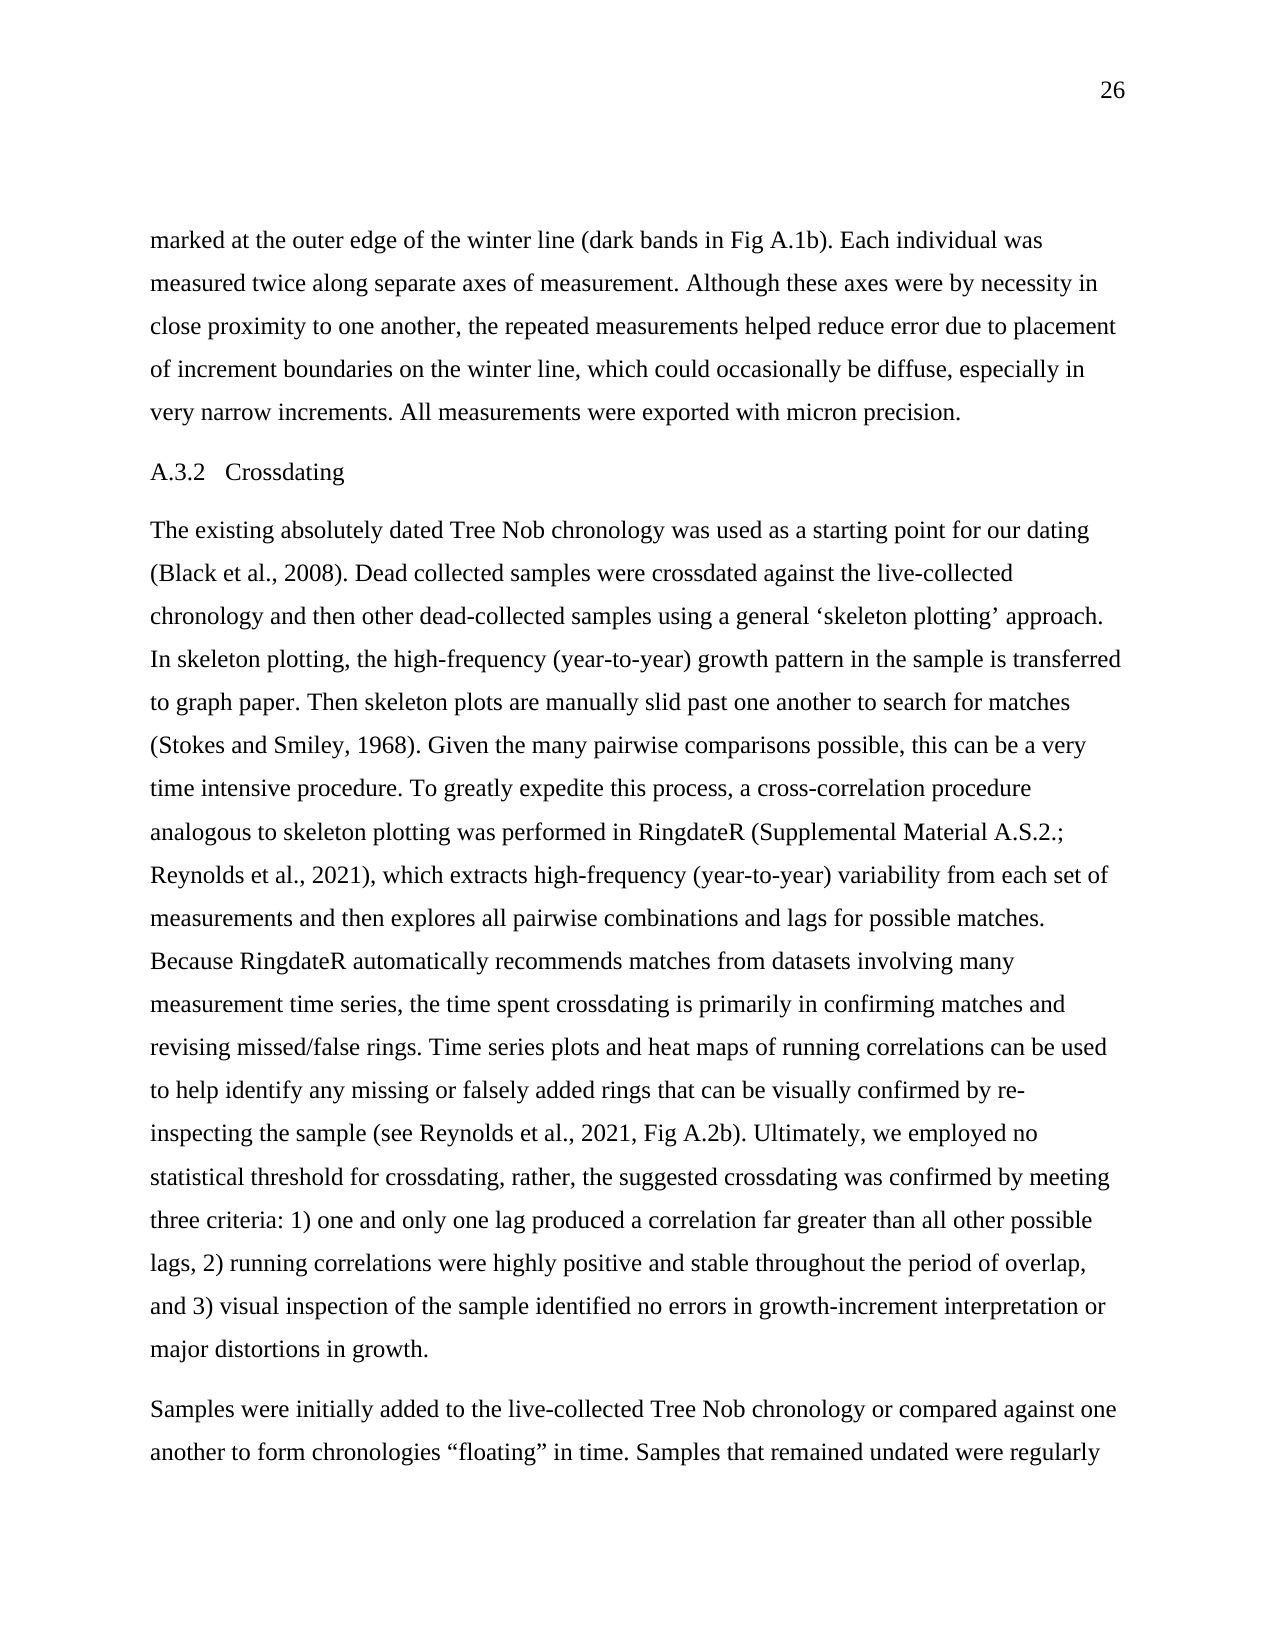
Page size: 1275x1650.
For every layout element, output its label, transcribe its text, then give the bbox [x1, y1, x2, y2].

text The existing absolutely dated Tree Nob chronology was used as a starting point for our dating (Black et al., 2008). Dead collected samples were crossdated against the live-collected chronology and then other dead-collected samples using a general ‘skeleton plotting’ approach. In skeleton plotting, the high-frequency (year-to-year) growth pattern in the sample is transferred to graph paper. Then skeleton plots are manually slid past one another to search for matches (Stokes and Smiley, 1968). Given the many pairwise comparisons possible, this can be a very time intensive procedure. To greatly expedite this process, a cross-correlation procedure analogous to skeleton plotting was performed in RingdateR (Supplemental Material A.S.2.; Reynolds et al., 2021), which extracts high-frequency (year-to-year) variability from each set of measurements and then explores all pairwise combinations and lags for possible matches. Because RingdateR automatically recommends matches from datasets involving many measurement time series, the time spent crossdating is primarily in confirming matches and revising missed/false rings. Time series plots and heat maps of running correlations can be used to help identify any missing or falsely added rings that can be visually confirmed by re-inspecting the sample (see Reynolds et al., 2021, Fig A.2b). Ultimately, we employed no statistical threshold for crossdating, rather, the suggested crossdating was confirmed by meeting three criteria: 1) one and only one lag produced a correlation far greater than all other possible lags, 2) running correlations were highly positive and stable throughout the period of overlap, and 3) visual inspection of the sample identified no errors in growth-increment interpretation or major distortions in growth. [150, 515, 1125, 1363]
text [150, 1394, 1125, 1466]
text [150, 225, 1125, 426]
subtitle A.3.2 Crossdating [150, 457, 1125, 486]
